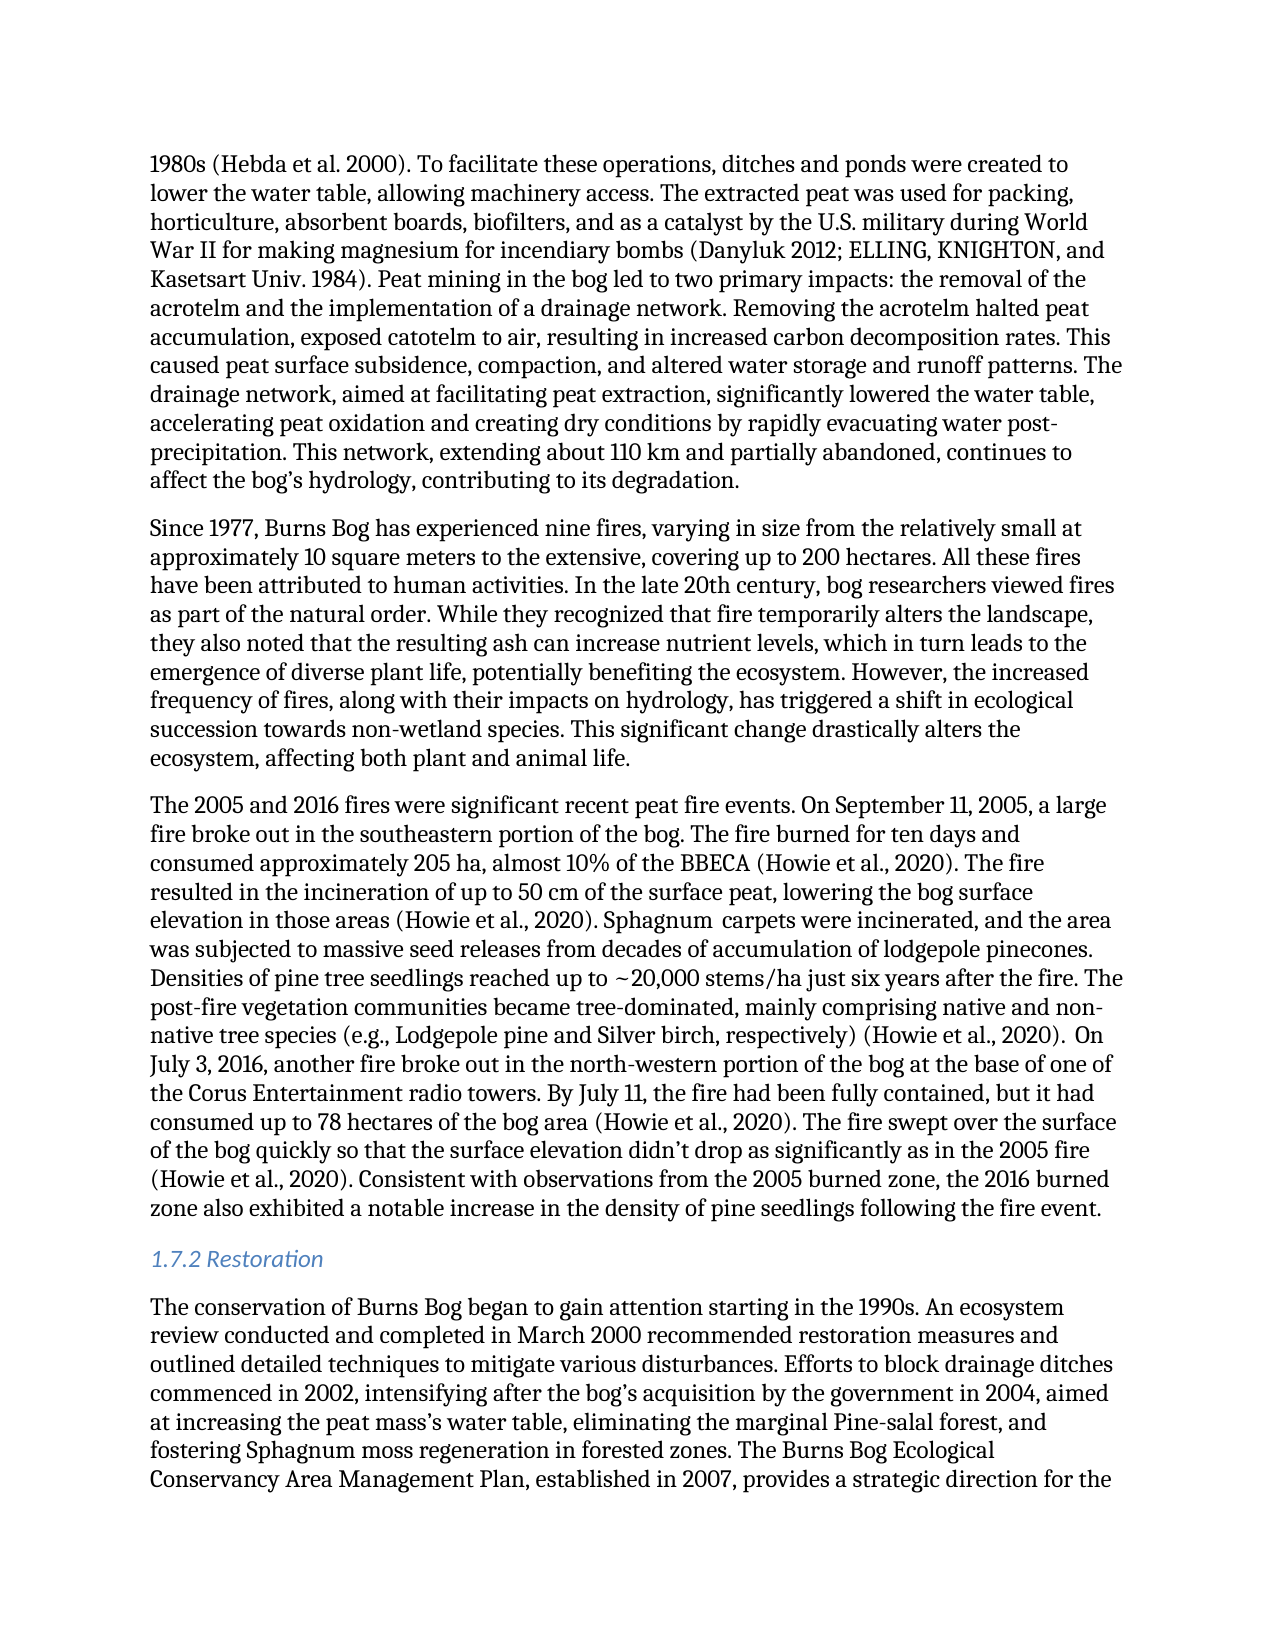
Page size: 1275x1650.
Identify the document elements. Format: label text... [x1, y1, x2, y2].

text The 2005 and 2016 fires were significant recent peat fire events. On September 11, 2005, a large fire broke out in the southeastern portion of the bog. The fire burned for ten days and consumed approximately 205 ha, almost 10% of the BBECA (Howie et al., 2020). The fire resulted in the incineration of up to 50 cm of the surface peat, lowering the bog surface elevation in those areas (Howie et al., 2020). Sphagnum carpets were incinerated, and the area was subjected to massive seed releases from decades of accumulation of lodgepole pinecones. Densities of pine tree seedlings reached up to ~20,000 stems/ha just six years after the fire. The post-fire vegetation communities became tree-dominated, mainly comprising native and non-native tree species (e.g., Lodgepole pine and Silver birch, respectively) (Howie et al., 2020). On July 3, 2016, another fire broke out in the north-western portion of the bog at the base of one of the Corus Entertainment radio towers. By July 11, the fire had been fully contained, but it had consumed up to 78 hectares of the bog area (Howie et al., 2020). The fire swept over the surface of the bog quickly so that the surface elevation didn’t drop as significantly as in the 2005 fire (Howie et al., 2020). Consistent with observations from the 2005 burned zone, the 2016 burned zone also exhibited a notable increase in the density of pine seedlings following the fire event. [150, 791, 1125, 1222]
text Since 1977, Burns Bog has experienced nine fires, varying in size from the relatively small at approximately 10 square meters to the extensive, covering up to 200 hectares. All these fires have been attributed to human activities. In the late 20th century, bog researchers viewed fires as part of the natural order. While they recognized that fire temporarily alters the landscape, they also noted that the resulting ash can increase nutrient levels, which in turn leads to the emergence of diverse plant life, potentially benefiting the ecosystem. However, the increased frequency of fires, along with their impacts on hydrology, has triggered a shift in ecological succession towards non-wetland species. This significant change drastically alters the ecosystem, affecting both plant and animal life. [150, 514, 1125, 772]
subtitle 1.7.2 Restoration [150, 1243, 1125, 1274]
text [150, 1293, 1125, 1494]
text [150, 150, 1125, 495]
